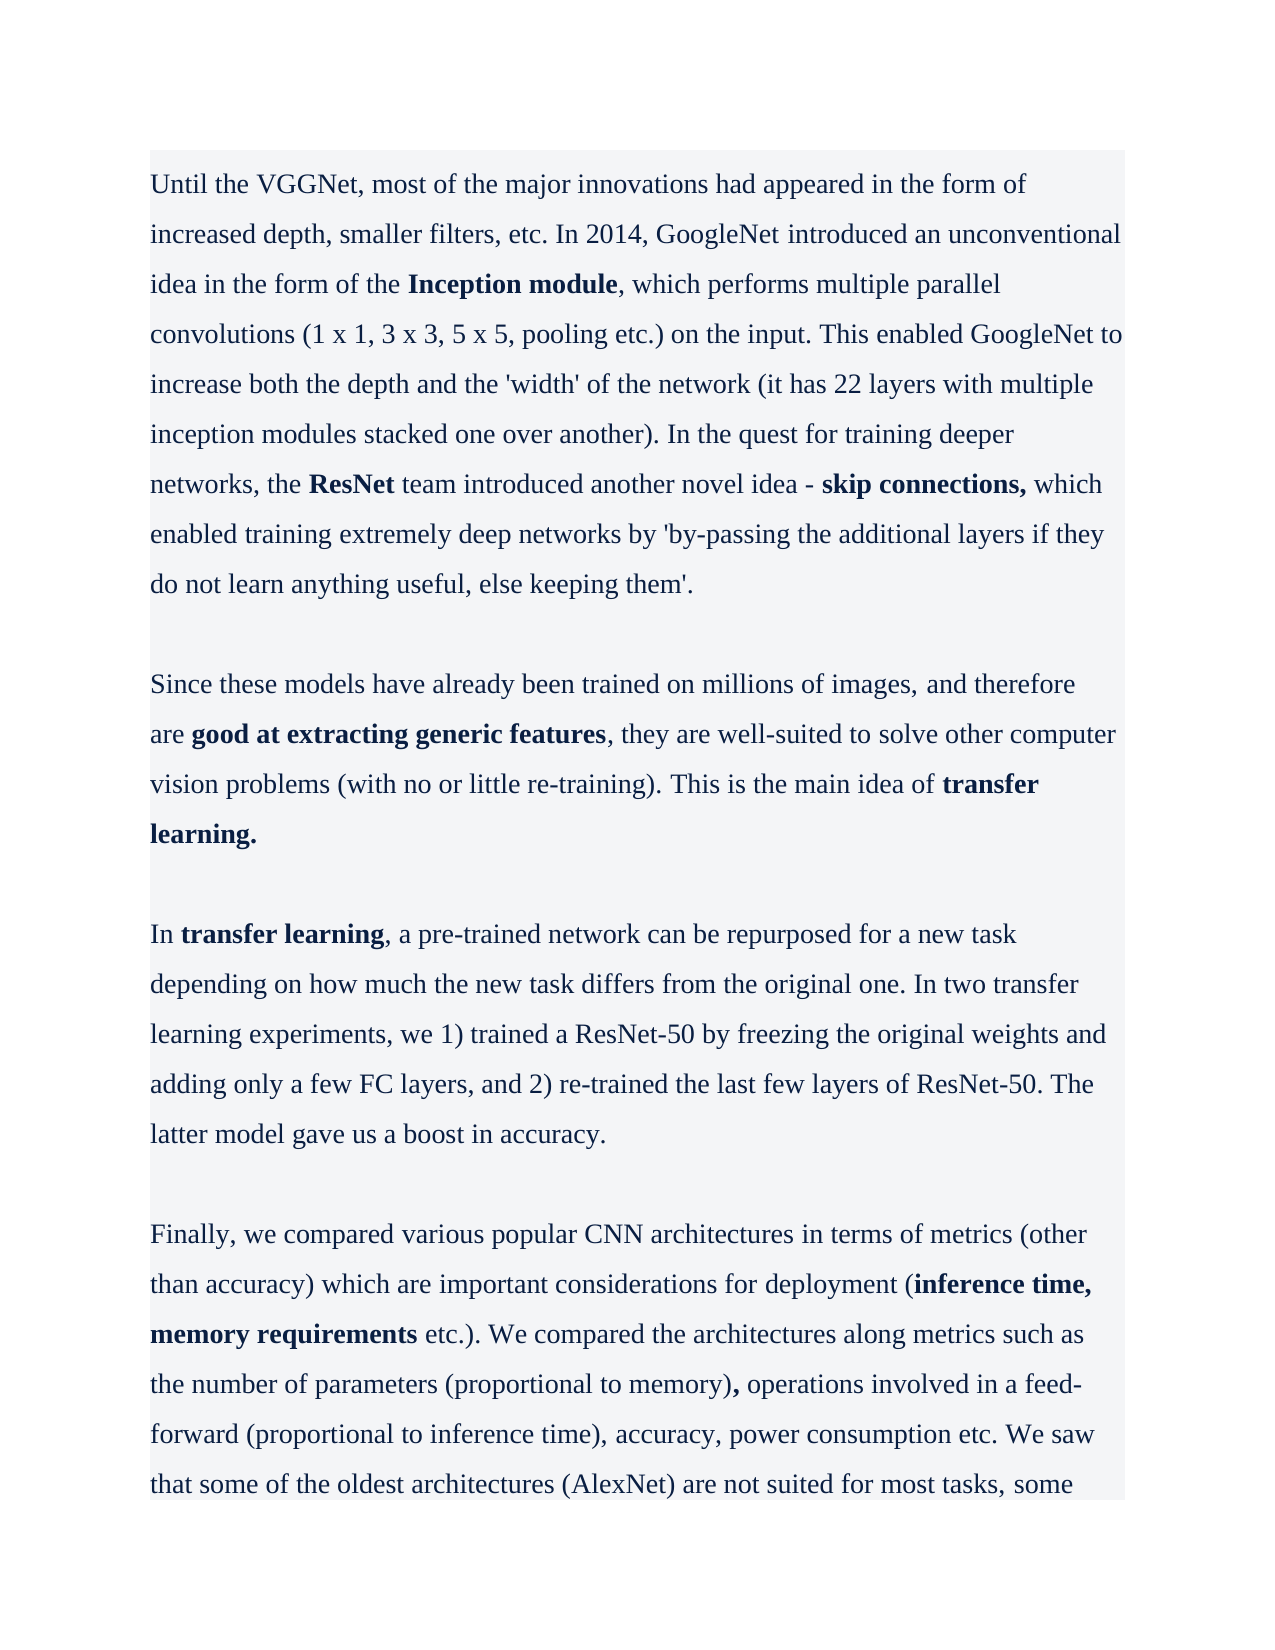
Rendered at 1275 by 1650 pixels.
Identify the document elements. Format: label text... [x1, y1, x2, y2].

text In transfer learning, a pre-trained network can be repurposed for a new task depending on how much the new task differs from the original one. In two transfer learning experiments, we 1) trained a ResNet-50 by freezing the original weights and adding only a few FC layers, and 2) re-trained the last few layers of ResNet-50. The latter model gave us a boost in accuracy. [150, 900, 1125, 1150]
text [150, 1200, 1125, 1500]
text Since these models have already been trained on millions of images, and therefore are good at extracting generic features, they are well-suited to solve other computer vision problems (with no or little re-training). This is the main idea of transfer learning. [150, 650, 1125, 850]
text Until the VGGNet, most of the major innovations had appeared in the form of increased depth, smaller filters, etc. In 2014, GoogleNet introduced an unconventional idea in the form of the Inception module, which performs multiple parallel convolutions (1 x 1, 3 x 3, 5 x 5, pooling etc.) on the input. This enabled GoogleNet to increase both the depth and the 'width' of the network (it has 22 layers with multiple inception modules stacked one over another). In the quest for training deeper networks, the ResNet team introduced another novel idea - skip connections, which enabled training extremely deep networks by 'by-passing the additional layers if they do not learn anything useful, else keeping them'. [150, 150, 1125, 600]
